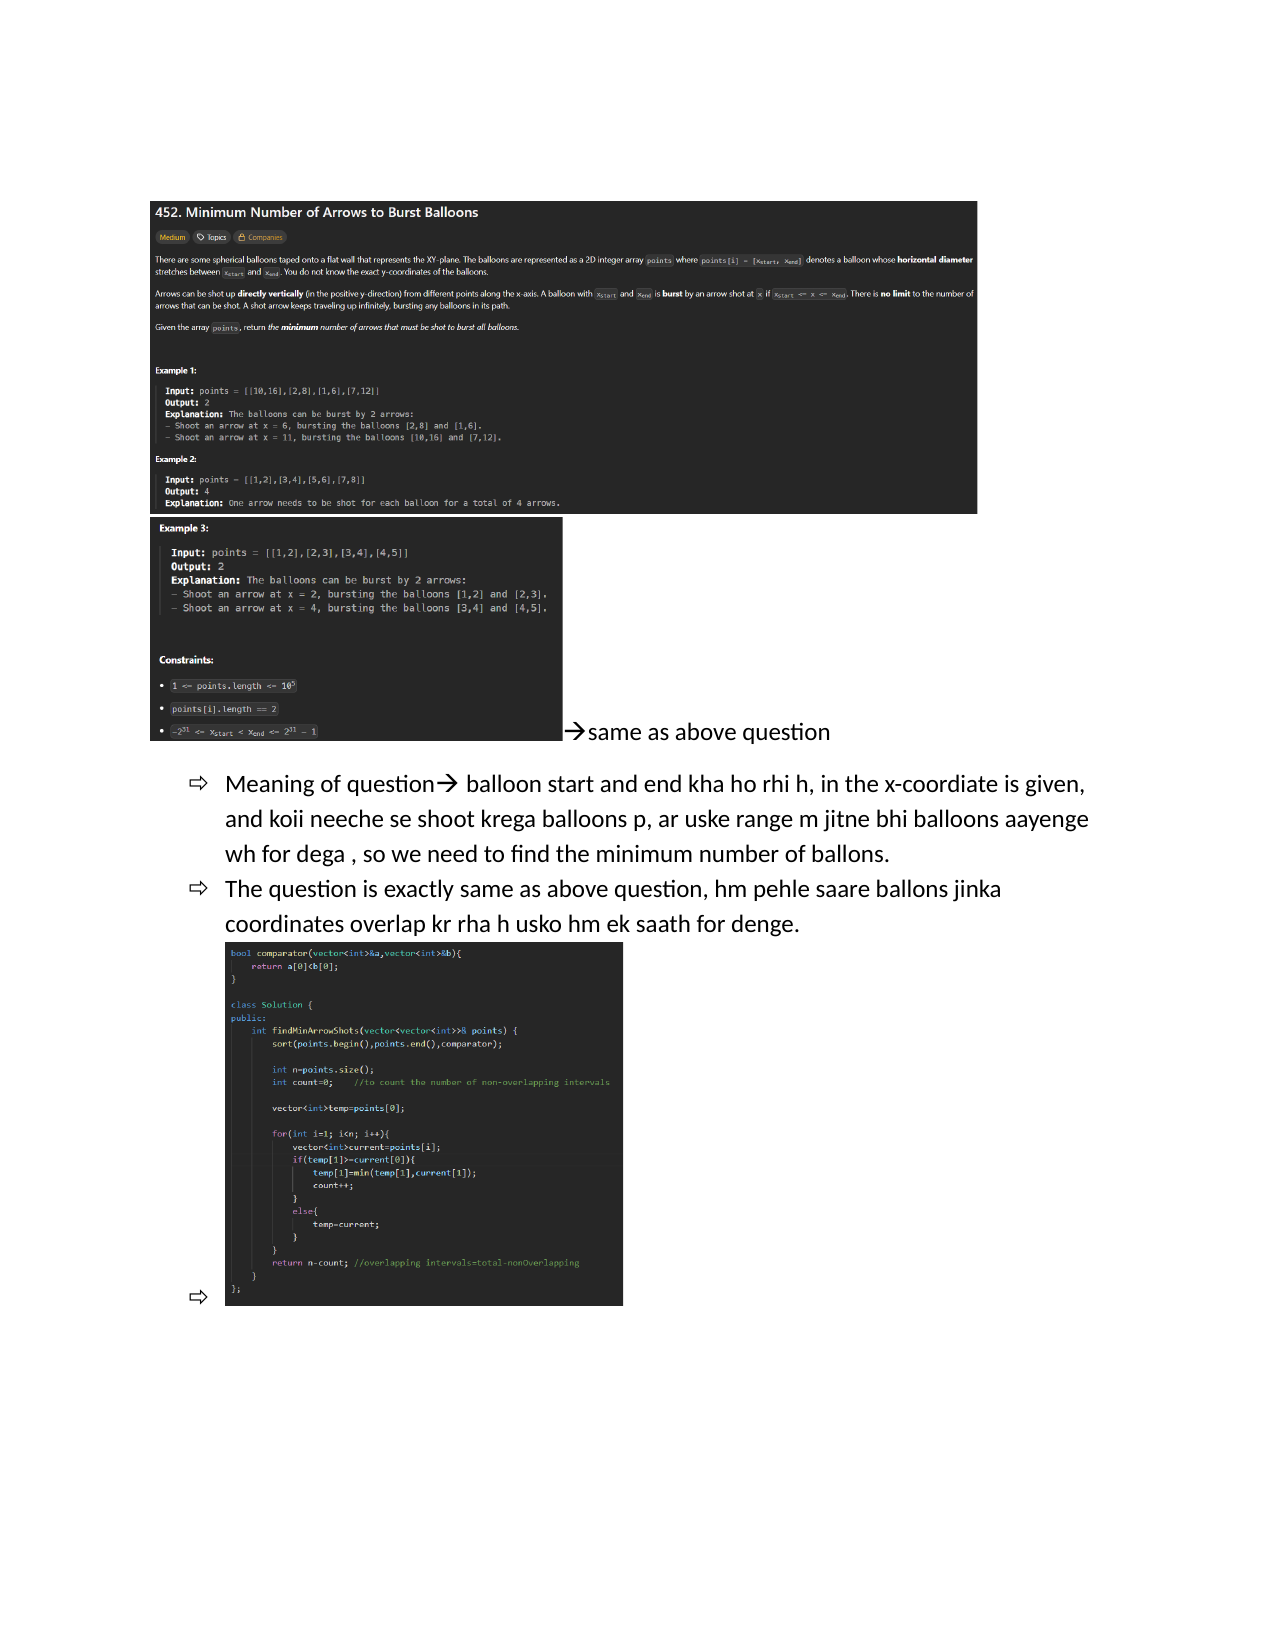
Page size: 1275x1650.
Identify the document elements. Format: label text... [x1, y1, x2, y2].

list Meaning of question balloon start and end kha ho rhi h, in the x-coordiate is given, and koii neeche se shoot krega balloons p, ar uske range m jitne bhi balloons aayenge wh for dega , so we need to find the minimum number of ballons. [187, 768, 1125, 868]
picture [150, 201, 978, 514]
list The question is exactly same as above question, hm pehle saare ballons jinka coordinates overlap kr rha h usko hm ek saath for denge. [187, 873, 1125, 938]
picture [225, 942, 624, 1306]
picture [150, 517, 563, 741]
